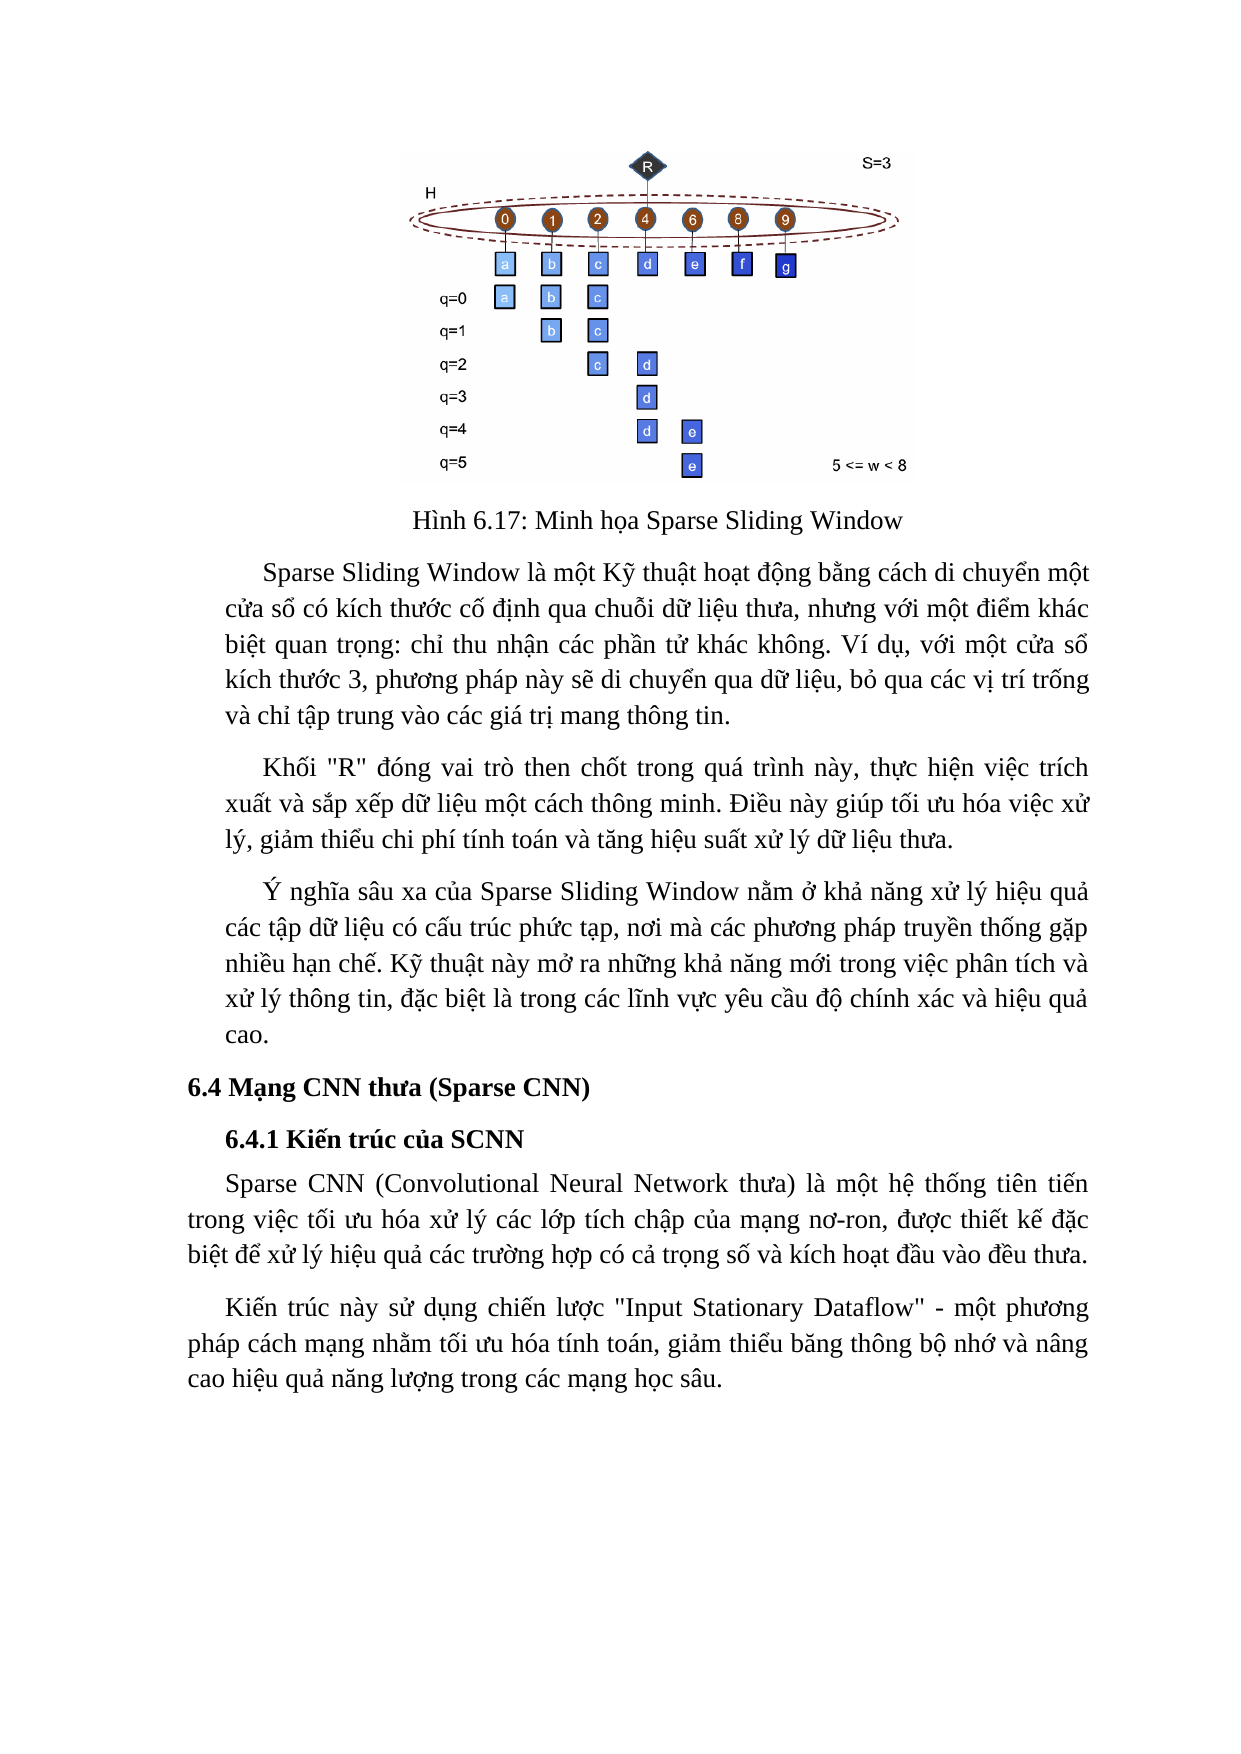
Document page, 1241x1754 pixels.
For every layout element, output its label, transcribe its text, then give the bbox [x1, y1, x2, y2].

text Kiến trúc này sử dụng chiến lược "Input Stationary Dataflow" - một phương pháp cách mạng nhằm tối ưu hóa tính toán, giảm thiểu băng thông bộ nhớ và nâng cao hiệu quả năng lượng trong các mạng học sâu. [187, 1291, 1090, 1394]
picture [400, 150, 916, 483]
text Sparse Sliding Window là một Kỹ thuật hoạt động bằng cách di chuyển một cửa sổ có kích thước cố định qua chuỗi dữ liệu thưa, nhưng với một điểm khác biệt quan trọng: chỉ thu nhận các phần tử khác không. Ví dụ, với một cửa sổ kích thước 3, phương pháp này sẽ di chuyển qua dữ liệu, bỏ qua các vị trí trống và chỉ tập trung vào các giá trị mang thông tin. [225, 556, 1090, 730]
text Sparse CNN (Convolutional Neural Network thưa) là một hệ thống tiên tiến trong việc tối ưu hóa xử lý các lớp tích chập của mạng nơ-ron, được thiết kế đặc biệt để xử lý hiệu quả các trường hợp có cả trọng số và kích hoạt đầu vào đều thưa. [187, 1167, 1090, 1270]
text Ý nghĩa sâu xa của Sparse Sliding Window nằm ở khả năng xử lý hiệu quả các tập dữ liệu có cấu trúc phức tạp, nơi mà các phương pháp truyền thống gặp nhiều hạn chế. Kỹ thuật này mở ra những khả năng mới trong việc phân tích và xử lý thông tin, đặc biệt là trong các lĩnh vực yêu cầu độ chính xác và hiệu quả cao. [225, 875, 1090, 1049]
text Hình 6.17: Minh họa Sparse Sliding Window [225, 504, 1090, 535]
subtitle 6.4.1 Kiến trúc của SCNN [225, 1123, 1090, 1154]
subtitle 6.4 Mạng CNN thưa (Sparse CNN) [150, 1071, 1090, 1102]
text Khối "R" đóng vai trò then chốt trong quá trình này, thực hiện việc trích xuất và sắp xếp dữ liệu một cách thông minh. Điều này giúp tối ưu hóa việc xử lý, giảm thiểu chi phí tính toán và tăng hiệu suất xử lý dữ liệu thưa. [225, 752, 1090, 854]
